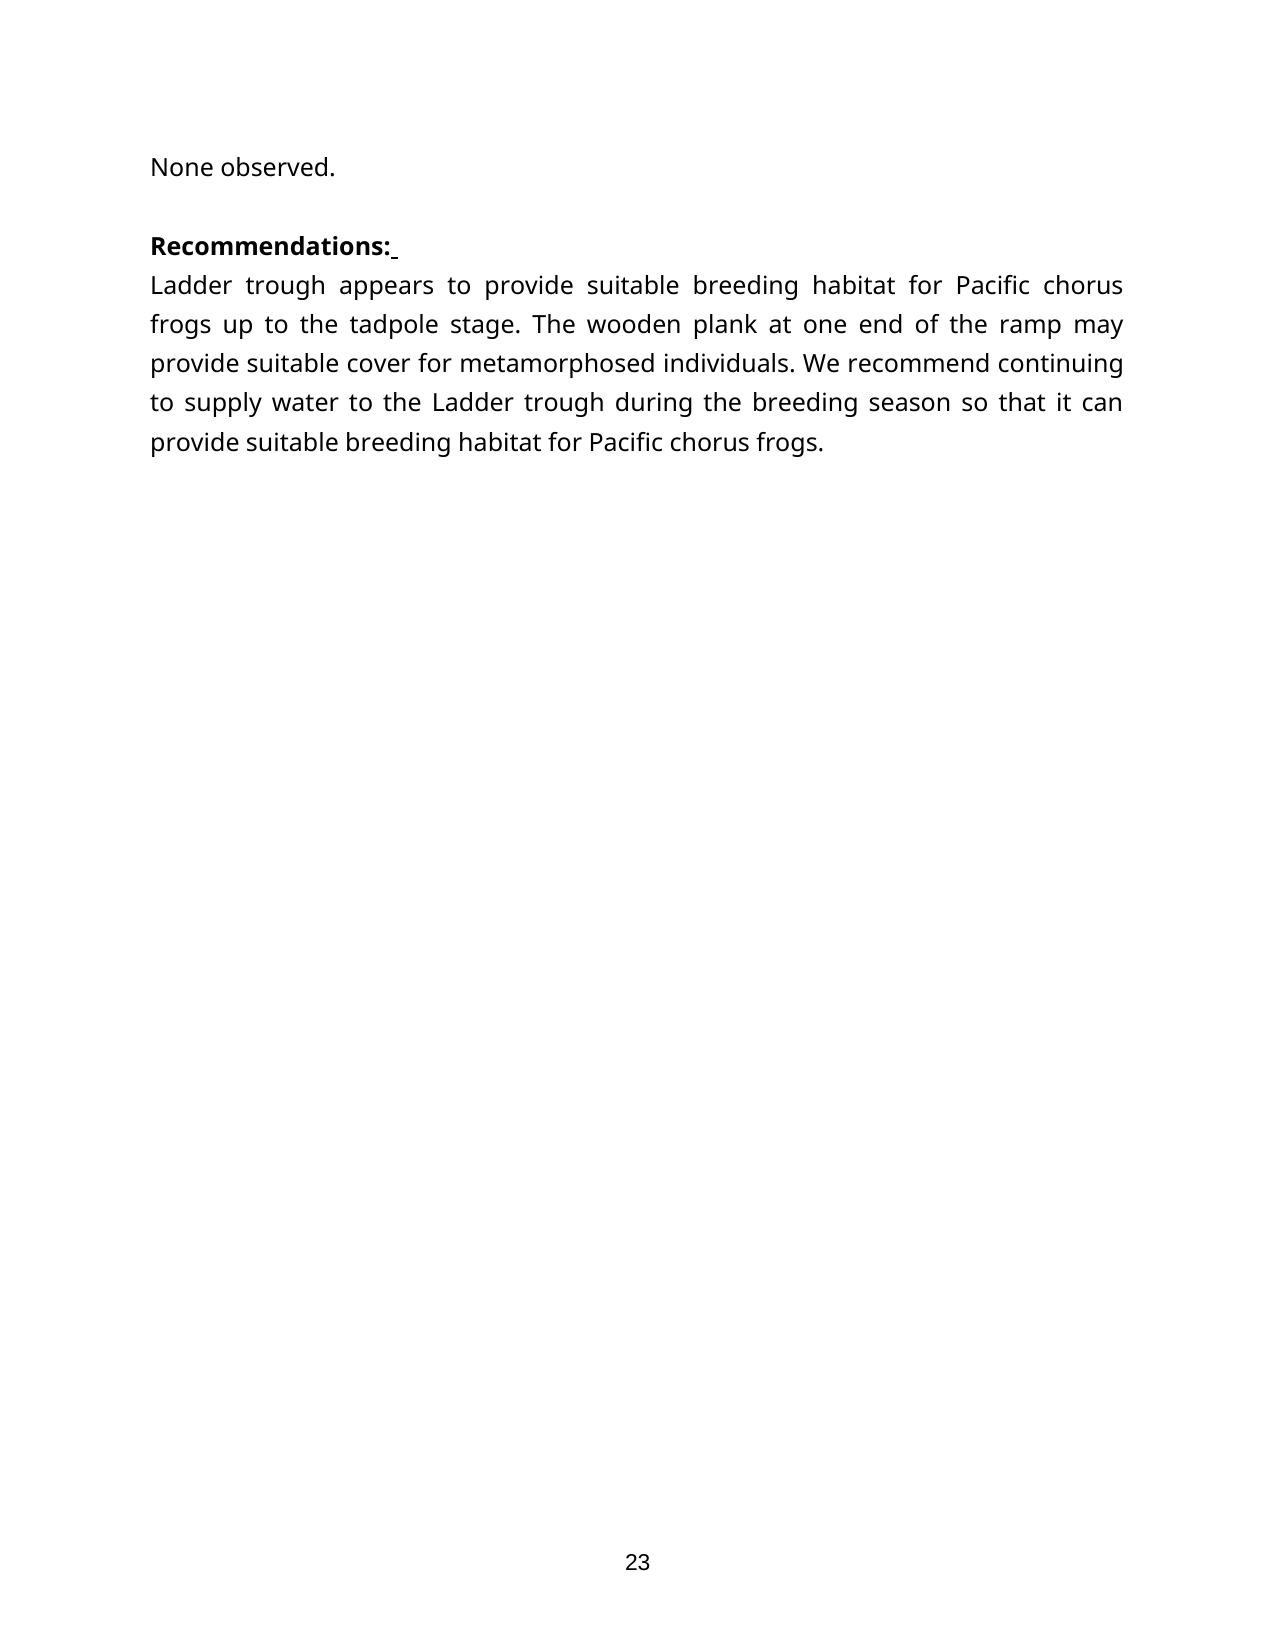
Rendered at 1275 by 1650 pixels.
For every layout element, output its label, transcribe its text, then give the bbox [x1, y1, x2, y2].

text Ladder trough appears to provide suitable breeding habitat for Pacific chorus frogs up to the tadpole stage. The wooden plank at one end of the ramp may provide suitable cover for metamorphosed individuals. We recommend continuing to supply water to the Ladder trough during the breeding season so that it can provide suitable breeding habitat for Pacific chorus frogs. [150, 267, 1125, 458]
text None observed. [150, 150, 1125, 184]
text Recommendations: [150, 228, 1125, 262]
